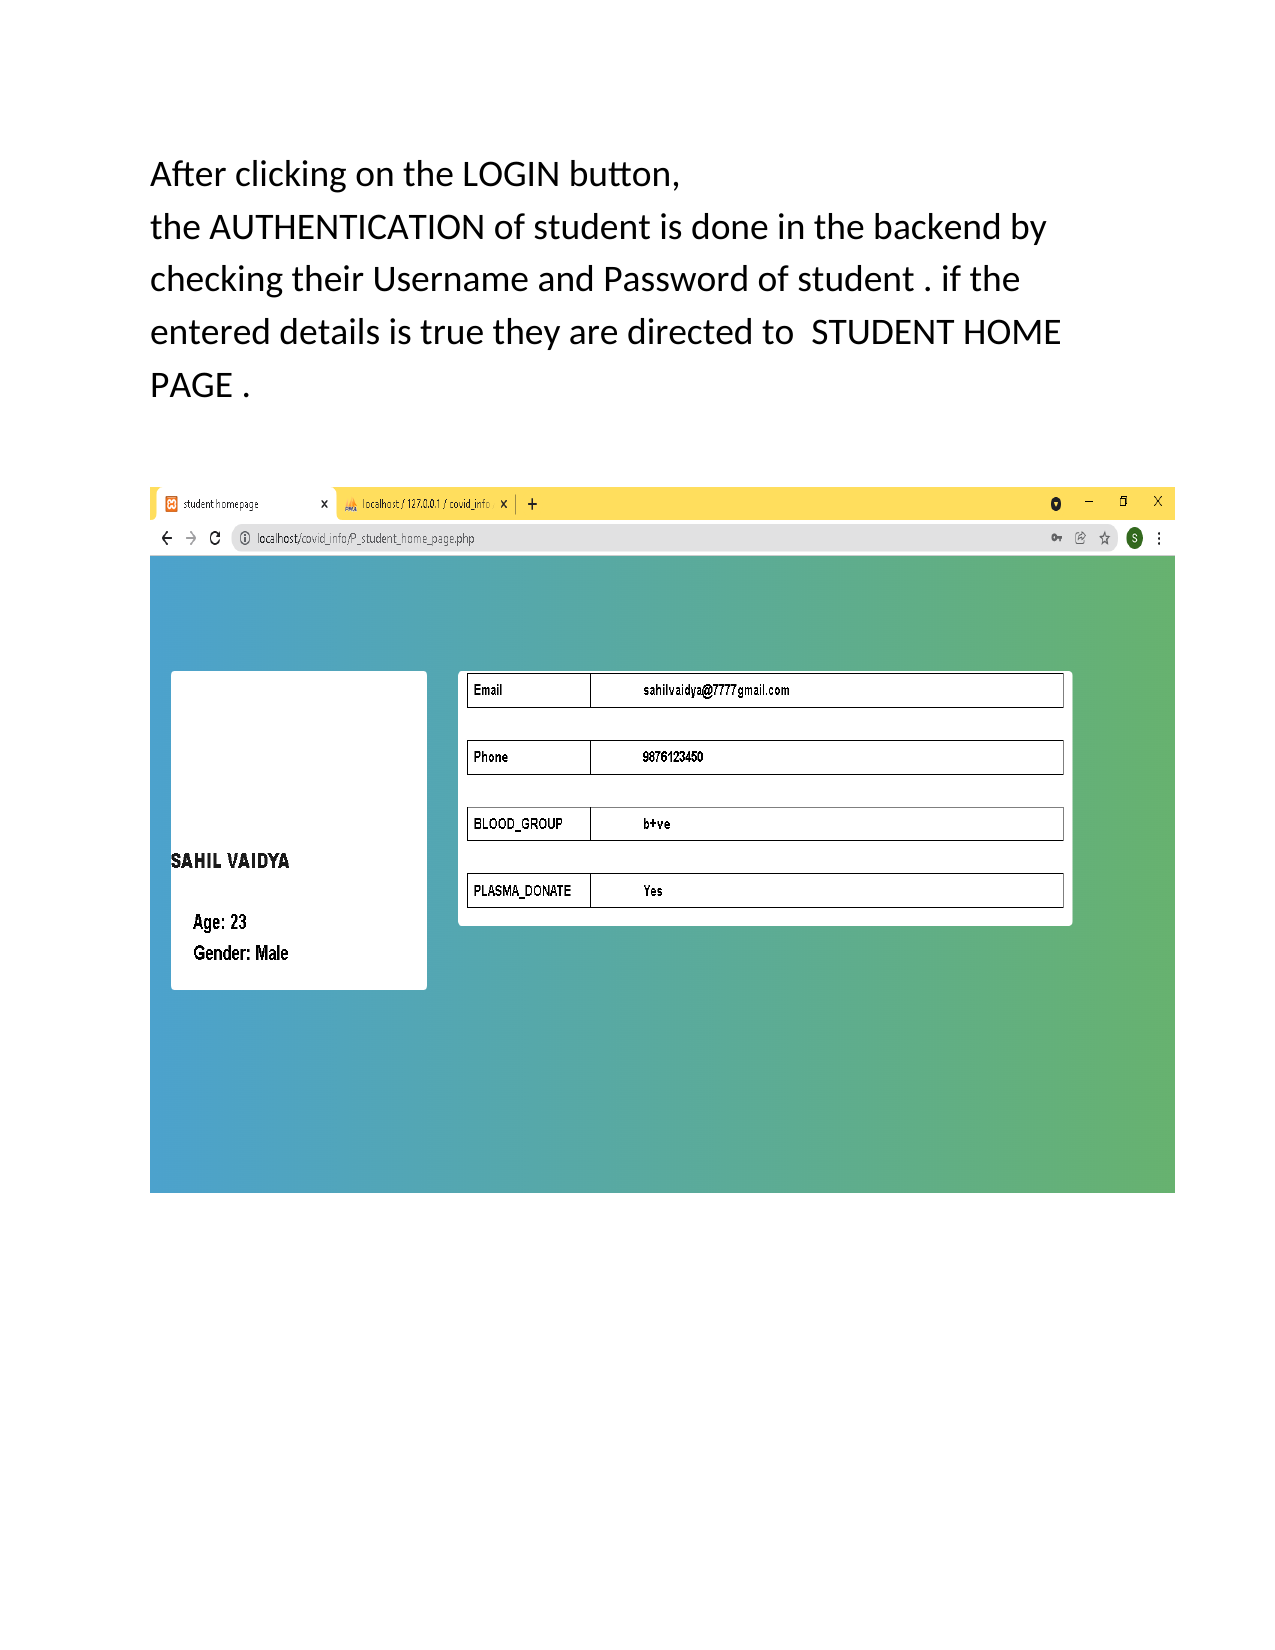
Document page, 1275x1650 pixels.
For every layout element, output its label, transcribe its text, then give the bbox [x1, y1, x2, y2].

text After clicking on the LOGIN button, the AUTHENTICATION of student is done in the backend by checking their Username and Password of student . if the entered details is true they are directed to STUDENT HOME PAGE . [150, 150, 1125, 407]
picture [150, 487, 1175, 1193]
